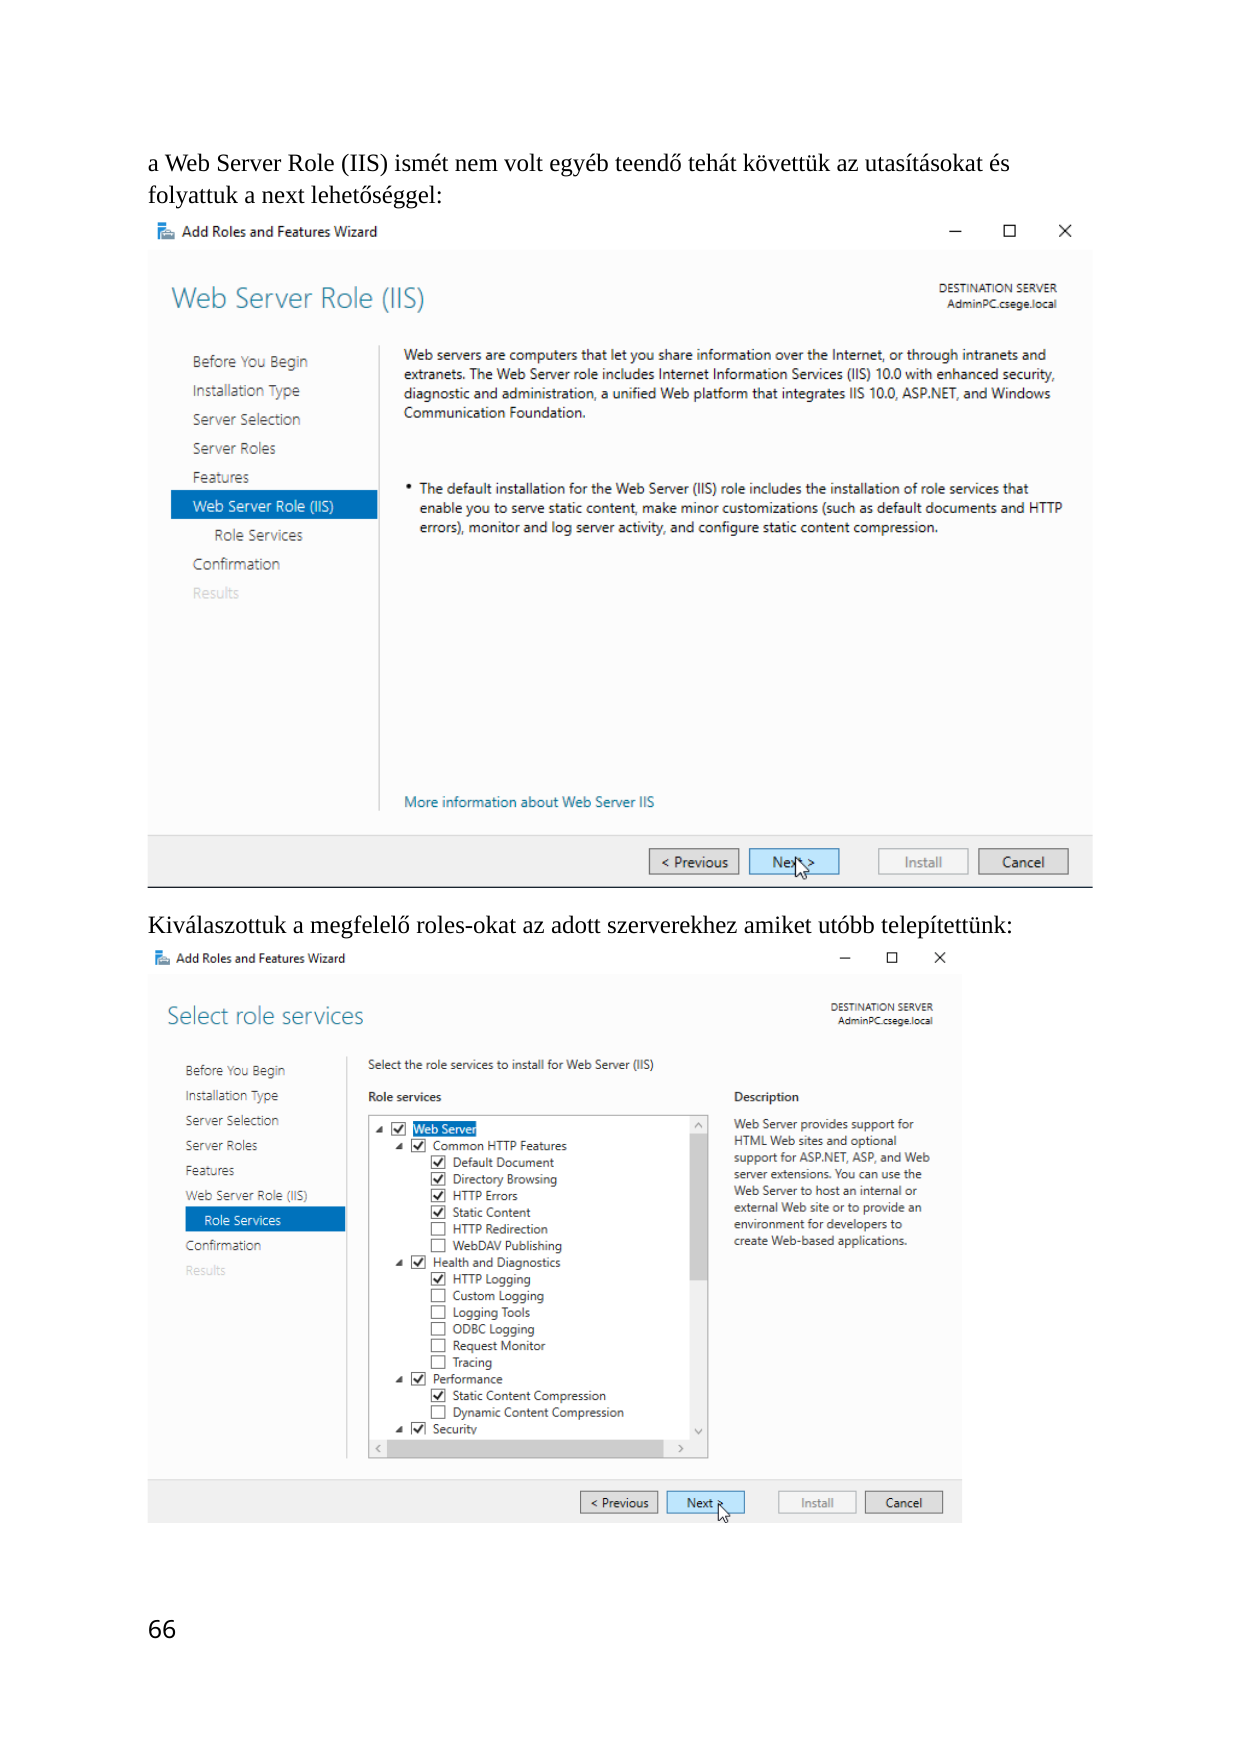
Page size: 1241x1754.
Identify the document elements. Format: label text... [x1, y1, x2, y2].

text a Web Server Role (IIS) ismét nem volt egyéb teendő tehát követtük az utasításokat és folyattuk a next lehetőséggel: [148, 148, 1093, 214]
picture [147, 214, 1093, 888]
picture [147, 943, 963, 1523]
